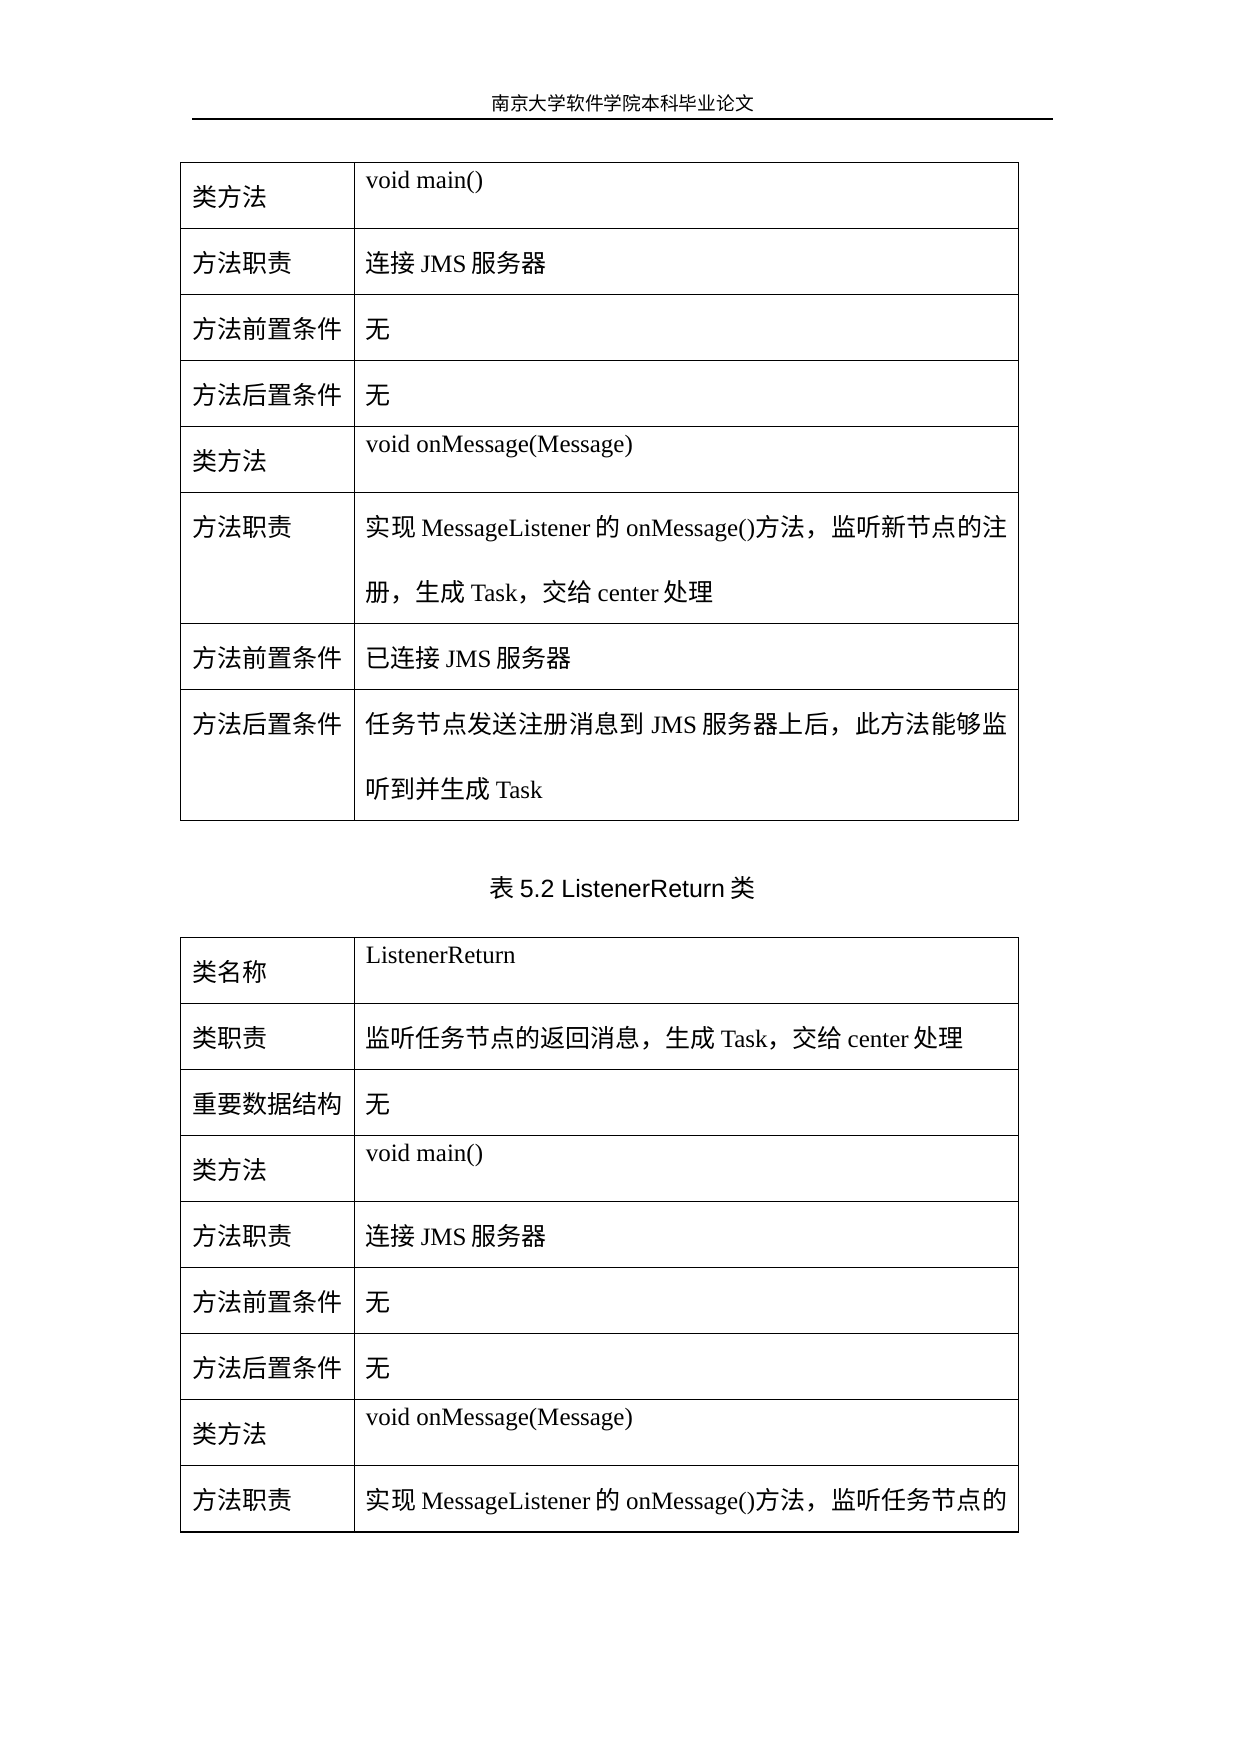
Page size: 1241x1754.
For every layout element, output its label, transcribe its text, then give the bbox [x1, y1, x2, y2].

table_cell 方法后置条件 [181, 1334, 354, 1399]
table_cell 方法职责 [181, 229, 354, 294]
table_cell 类方法 [181, 427, 354, 492]
table_cell 监听任务节点的返回消息，生成Task，交给center处理 [355, 1004, 1018, 1069]
table_cell 方法后置条件 [181, 690, 354, 820]
text 表5.2 ListenerReturn类 [192, 854, 1053, 919]
table_cell 无 [355, 361, 1018, 426]
table_header 类名称 [181, 938, 354, 1003]
table_cell 连接JMS服务器 [355, 1202, 1018, 1267]
table_cell 类职责 [181, 1004, 354, 1069]
table_cell 方法职责 [181, 1466, 354, 1531]
table_cell 无 [355, 1334, 1018, 1399]
table_cell 无 [355, 1070, 1018, 1135]
table_cell 方法职责 [181, 493, 354, 623]
table_cell void main() [355, 1136, 1018, 1201]
table_cell 无 [355, 295, 1018, 360]
table_cell 类方法 [181, 1400, 354, 1465]
table_cell 已连接JMS服务器 [355, 624, 1018, 689]
table_cell 方法前置条件 [181, 295, 354, 360]
table_cell void onMessage(Message) [355, 1400, 1018, 1465]
table_cell 方法后置条件 [181, 361, 354, 426]
table_cell 类方法 [181, 1136, 354, 1201]
table_cell void main() [355, 163, 1018, 228]
table_cell 无 [355, 1268, 1018, 1333]
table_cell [355, 1466, 1018, 1531]
table_cell 类方法 [181, 163, 354, 228]
table_cell 实现MessageListener的onMessage()方法，监听新节点的注册，生成Task，交给center处理 [355, 493, 1018, 623]
table_cell 方法前置条件 [181, 1268, 354, 1333]
table_cell 方法职责 [181, 1202, 354, 1267]
table_cell 方法前置条件 [181, 624, 354, 689]
table_cell void onMessage(Message) [355, 427, 1018, 492]
table_cell 重要数据结构 [181, 1070, 354, 1135]
table_cell 连接JMS服务器 [355, 229, 1018, 294]
table_header ListenerReturn [355, 938, 1018, 1003]
table_cell 任务节点发送注册消息到JMS服务器上后，此方法能够监听到并生成Task [355, 690, 1018, 820]
